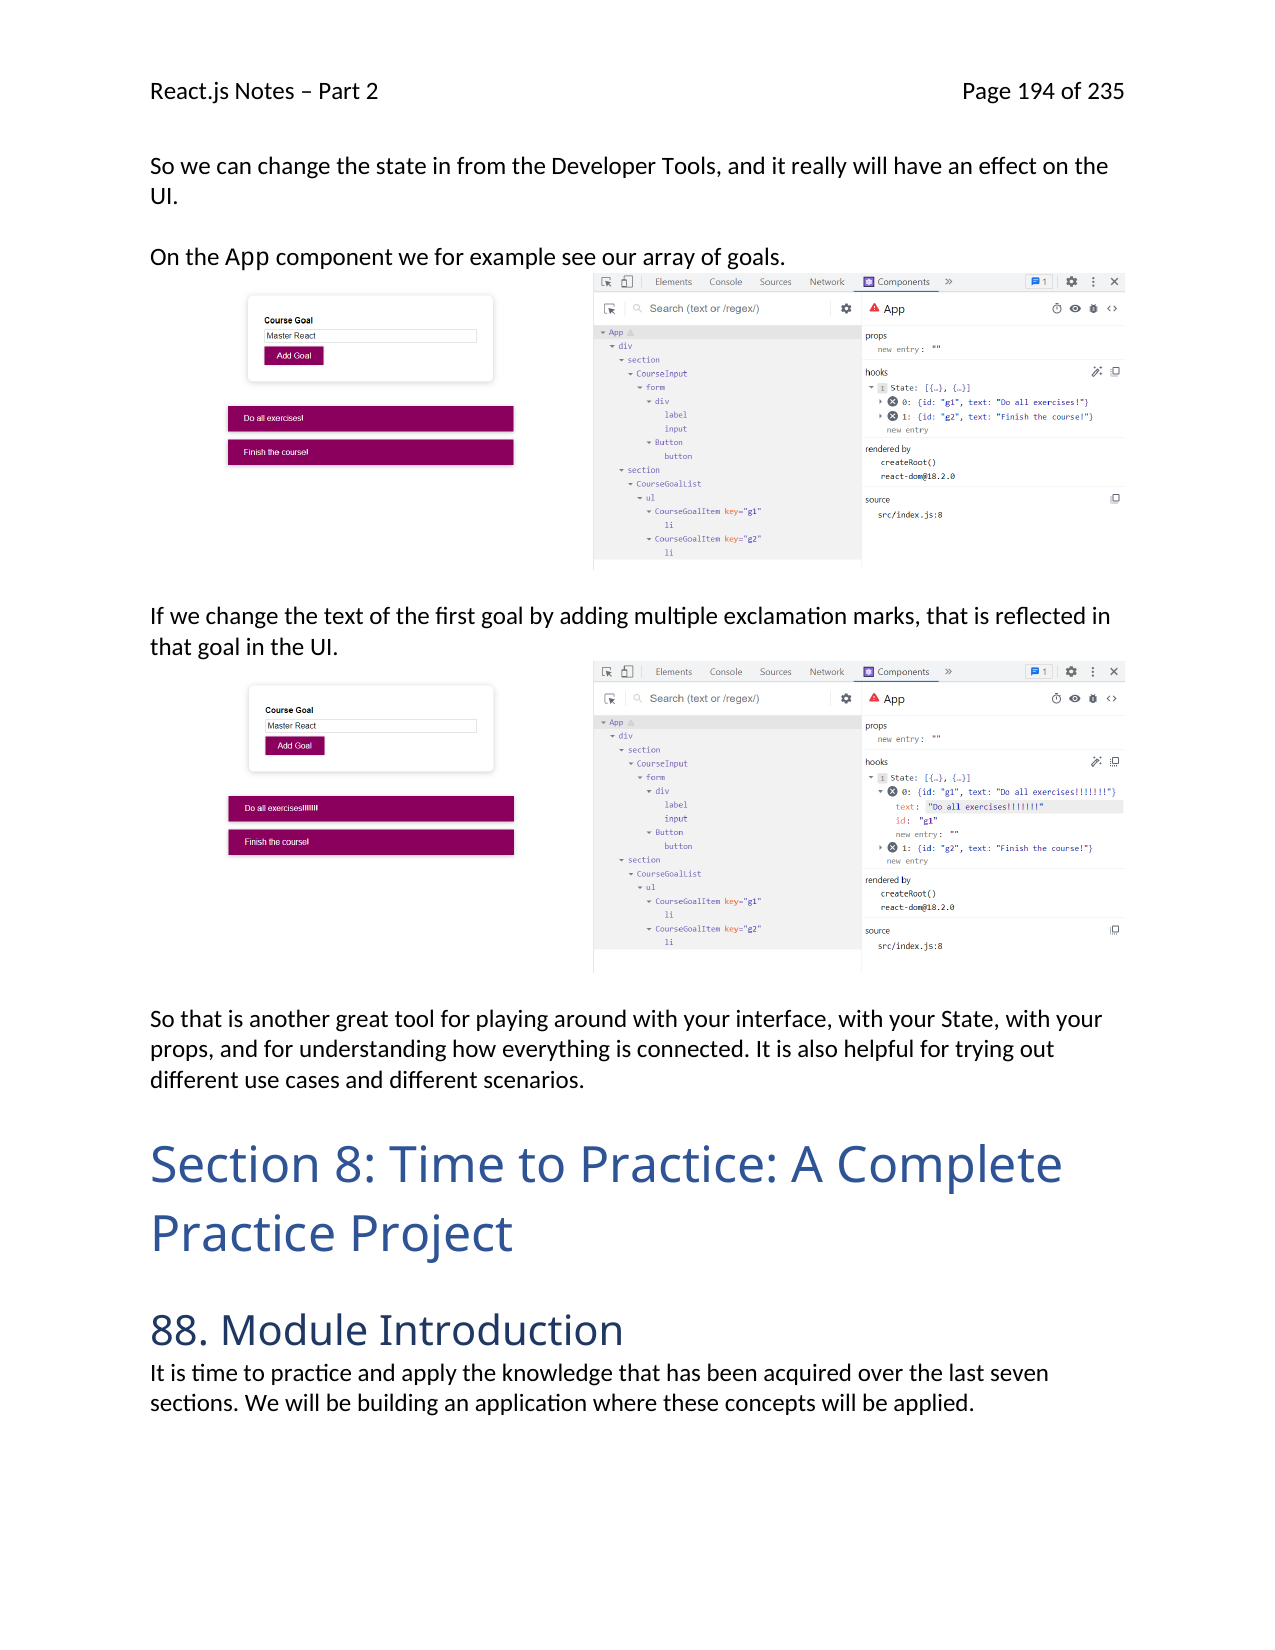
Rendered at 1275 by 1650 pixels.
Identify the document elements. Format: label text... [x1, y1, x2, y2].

text So that is another great tool for playing around with your interface, with your State, with your props, and for understanding how everything is connected. It is also helpful for trying out different use cases and different scenarios. [150, 1003, 1125, 1095]
text On the App component we for example see our array of goals. [150, 242, 1125, 273]
picture [150, 273, 1125, 570]
picture [150, 661, 1125, 973]
text So we can change the state in from the Developer Tools, and it really will have an effect on the UI. [150, 150, 1125, 211]
text If we change the text of the first goal by adding multiple exclamation marks, that is reflected in that goal in the UI. [150, 600, 1125, 661]
text It is time to practice and apply the knowledge that has been acquired over the last seven sections. We will be building an application where these concepts will be applied. [150, 1357, 1125, 1418]
subtitle 88. Module Introduction [150, 1300, 1125, 1357]
subtitle Section 8: Time to Practice: A Complete Practice Project [150, 1129, 1125, 1266]
